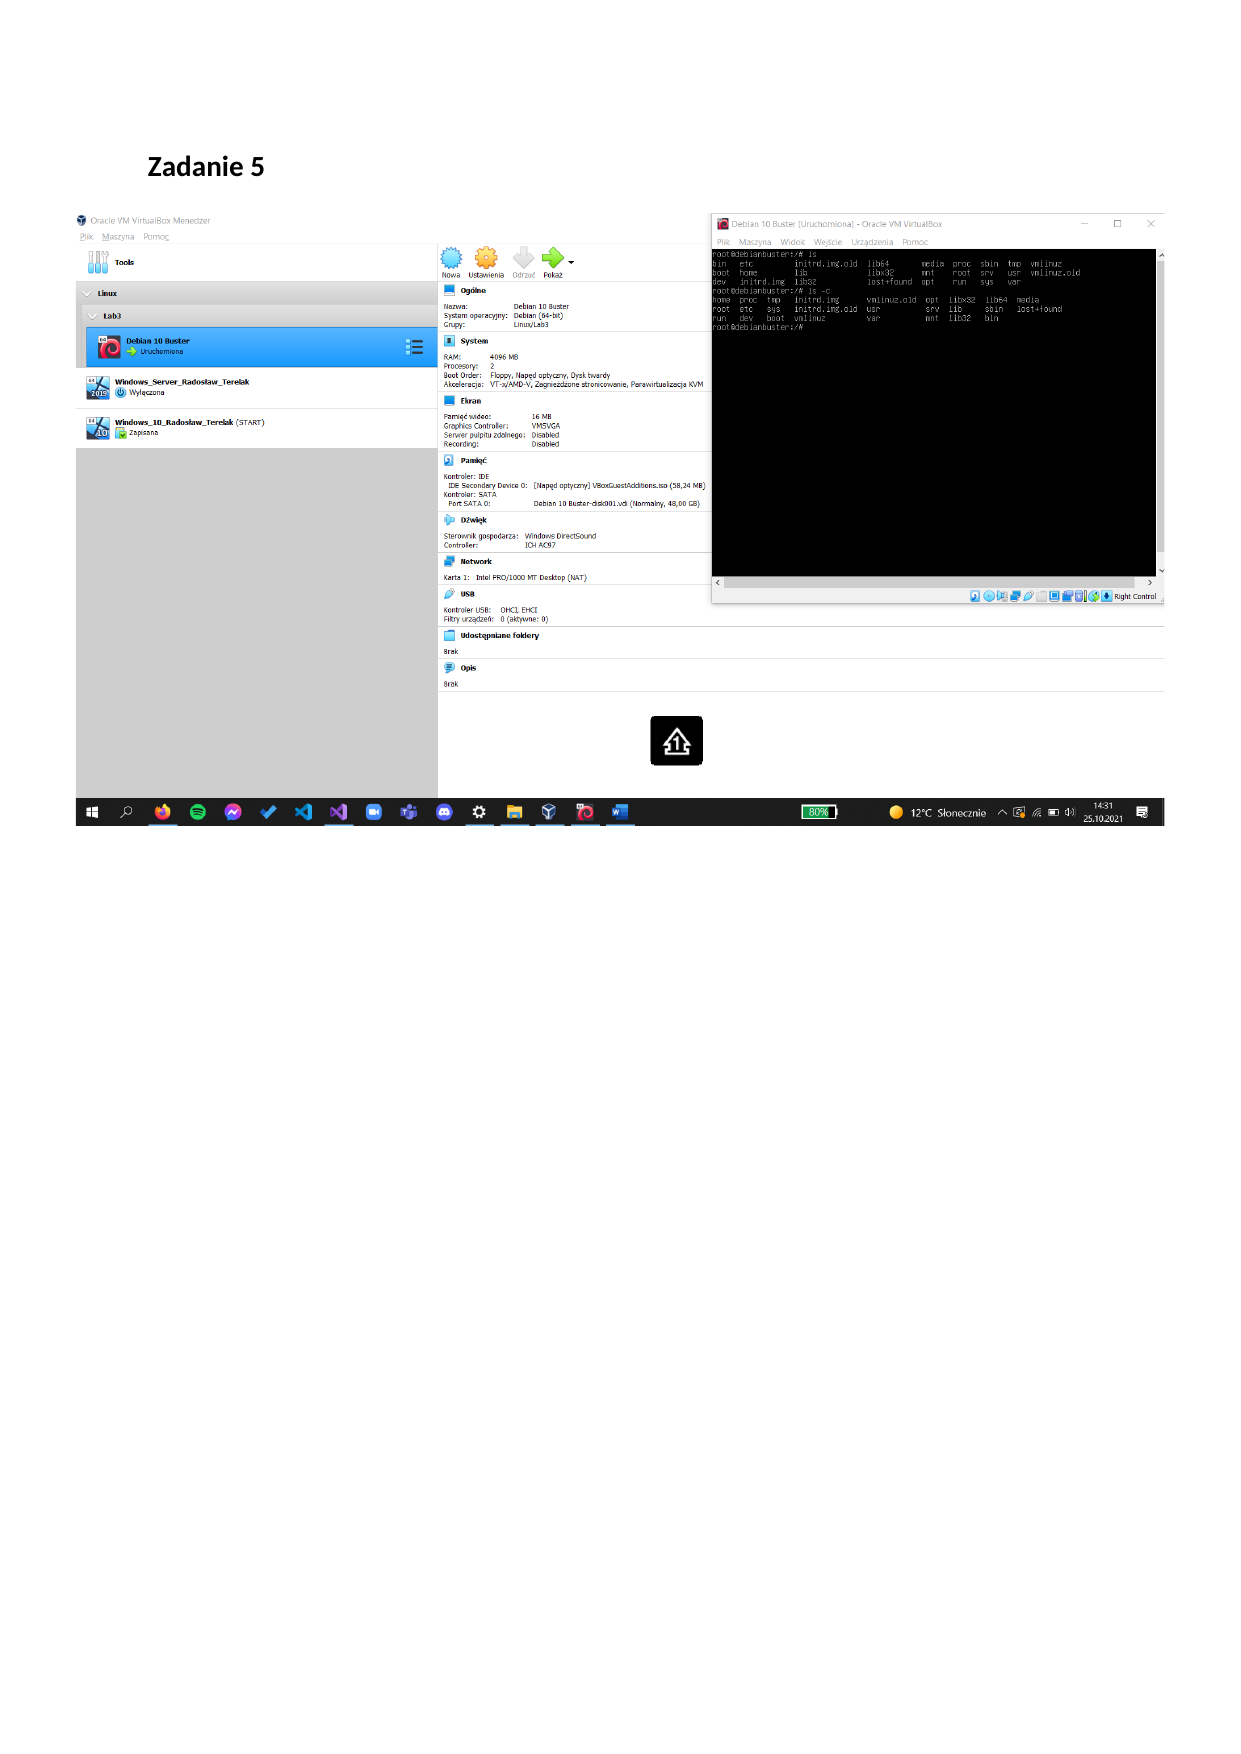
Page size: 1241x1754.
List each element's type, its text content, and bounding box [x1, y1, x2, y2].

picture [75, 213, 1165, 826]
text Zadanie 5 [148, 148, 1093, 183]
